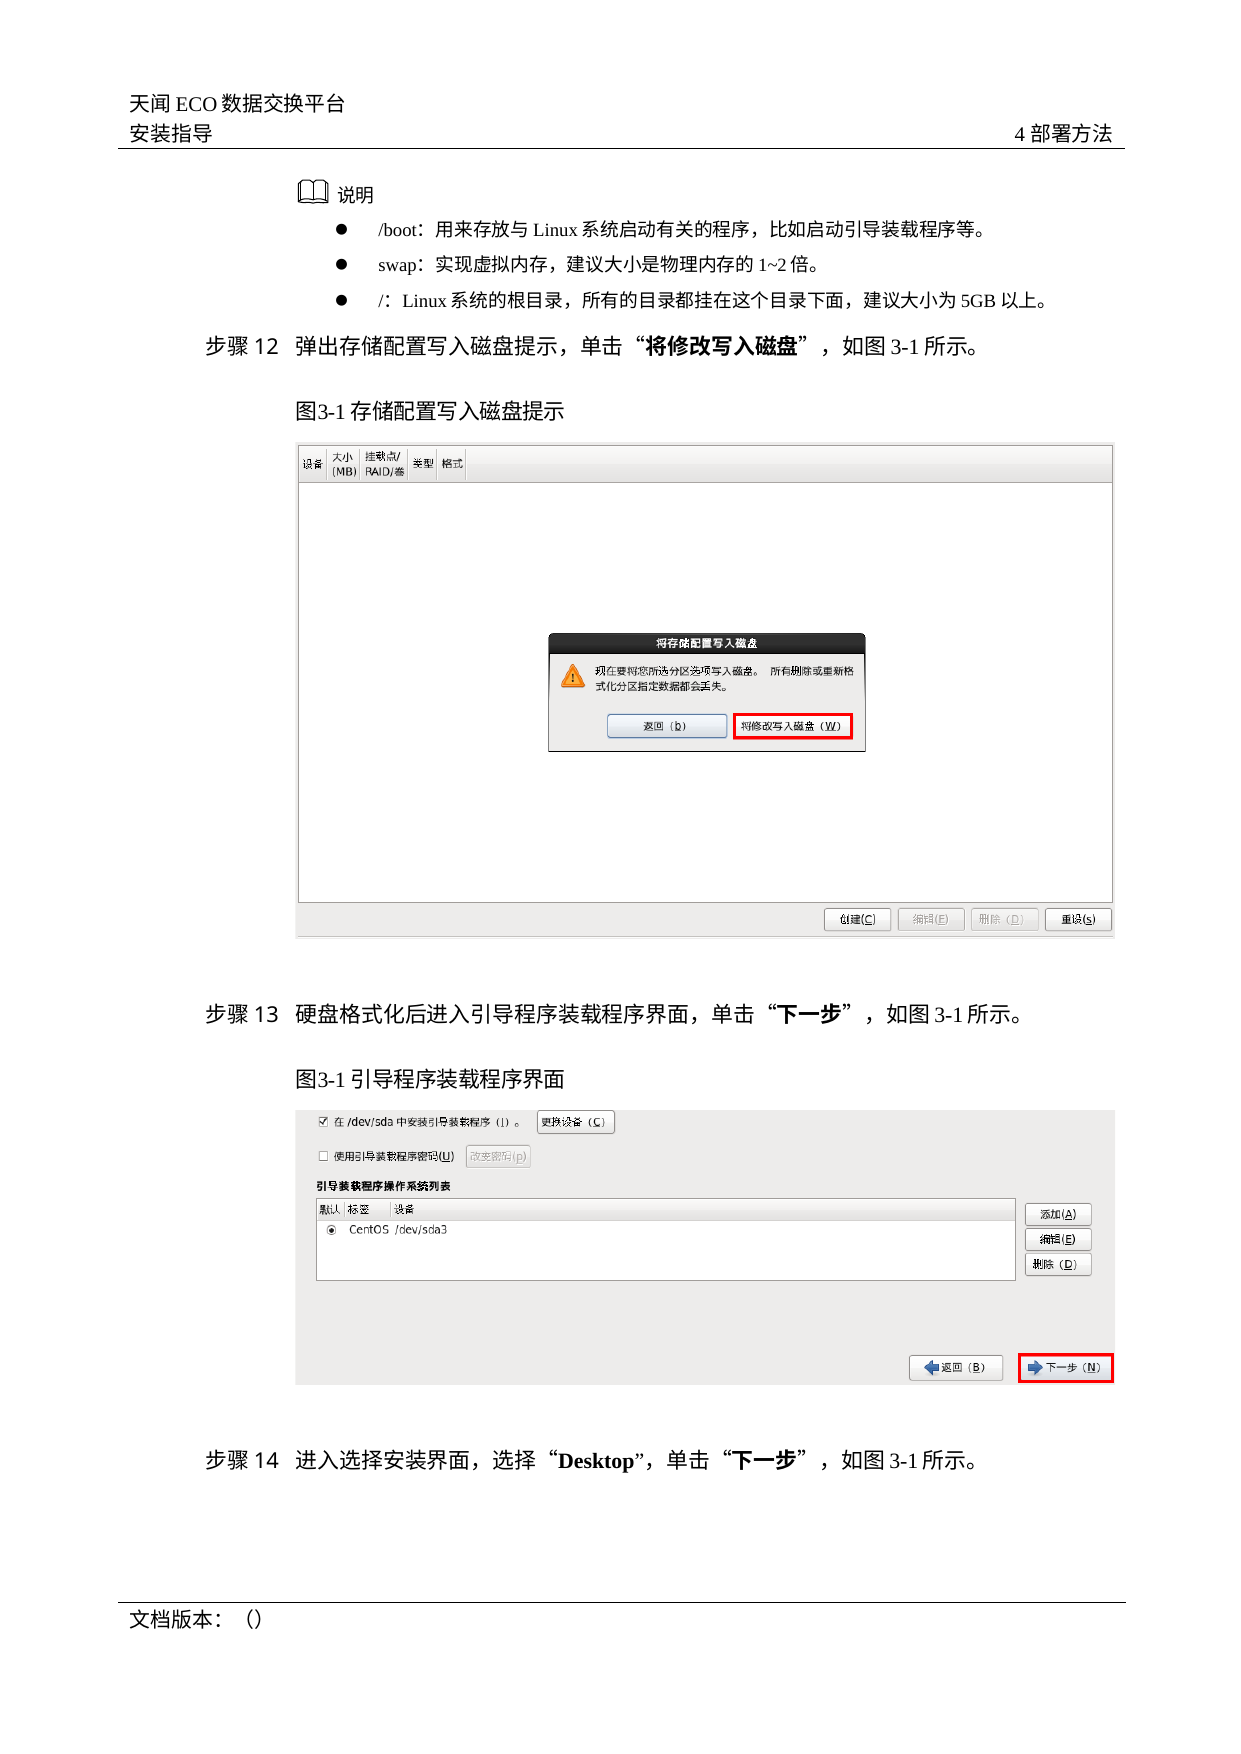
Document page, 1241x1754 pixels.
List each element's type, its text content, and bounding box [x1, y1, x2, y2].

list /：Linux系统的根目录，所有的目录都挂在这个目录下面，建议大小为5GB以上。 [334, 285, 1122, 312]
list /boot：用来存放与Linux系统启动有关的程序，比如启动引导装载程序等。 [334, 214, 1122, 241]
list swap：实现虚拟内存，建议大小是物理内存的1~2倍。 [334, 250, 1122, 277]
text 弹出存储配置写入磁盘提示，单击“将修改写入磁盘”，如图3-21所示。 [279, 329, 1122, 361]
text 引导程序装载程序界面 [295, 1062, 1122, 1094]
text 硬盘格式化后进入引导程序装载程序界面，单击“下一步”，如图3-22所示。 [279, 997, 1122, 1029]
text 存储配置写入磁盘提示 [295, 394, 1122, 426]
picture [295, 442, 1115, 939]
text 进入选择安装界面，选择“Desktop”，单击“下一步”，如图3-23所示。 [279, 1443, 1122, 1475]
picture [295, 1110, 1116, 1385]
